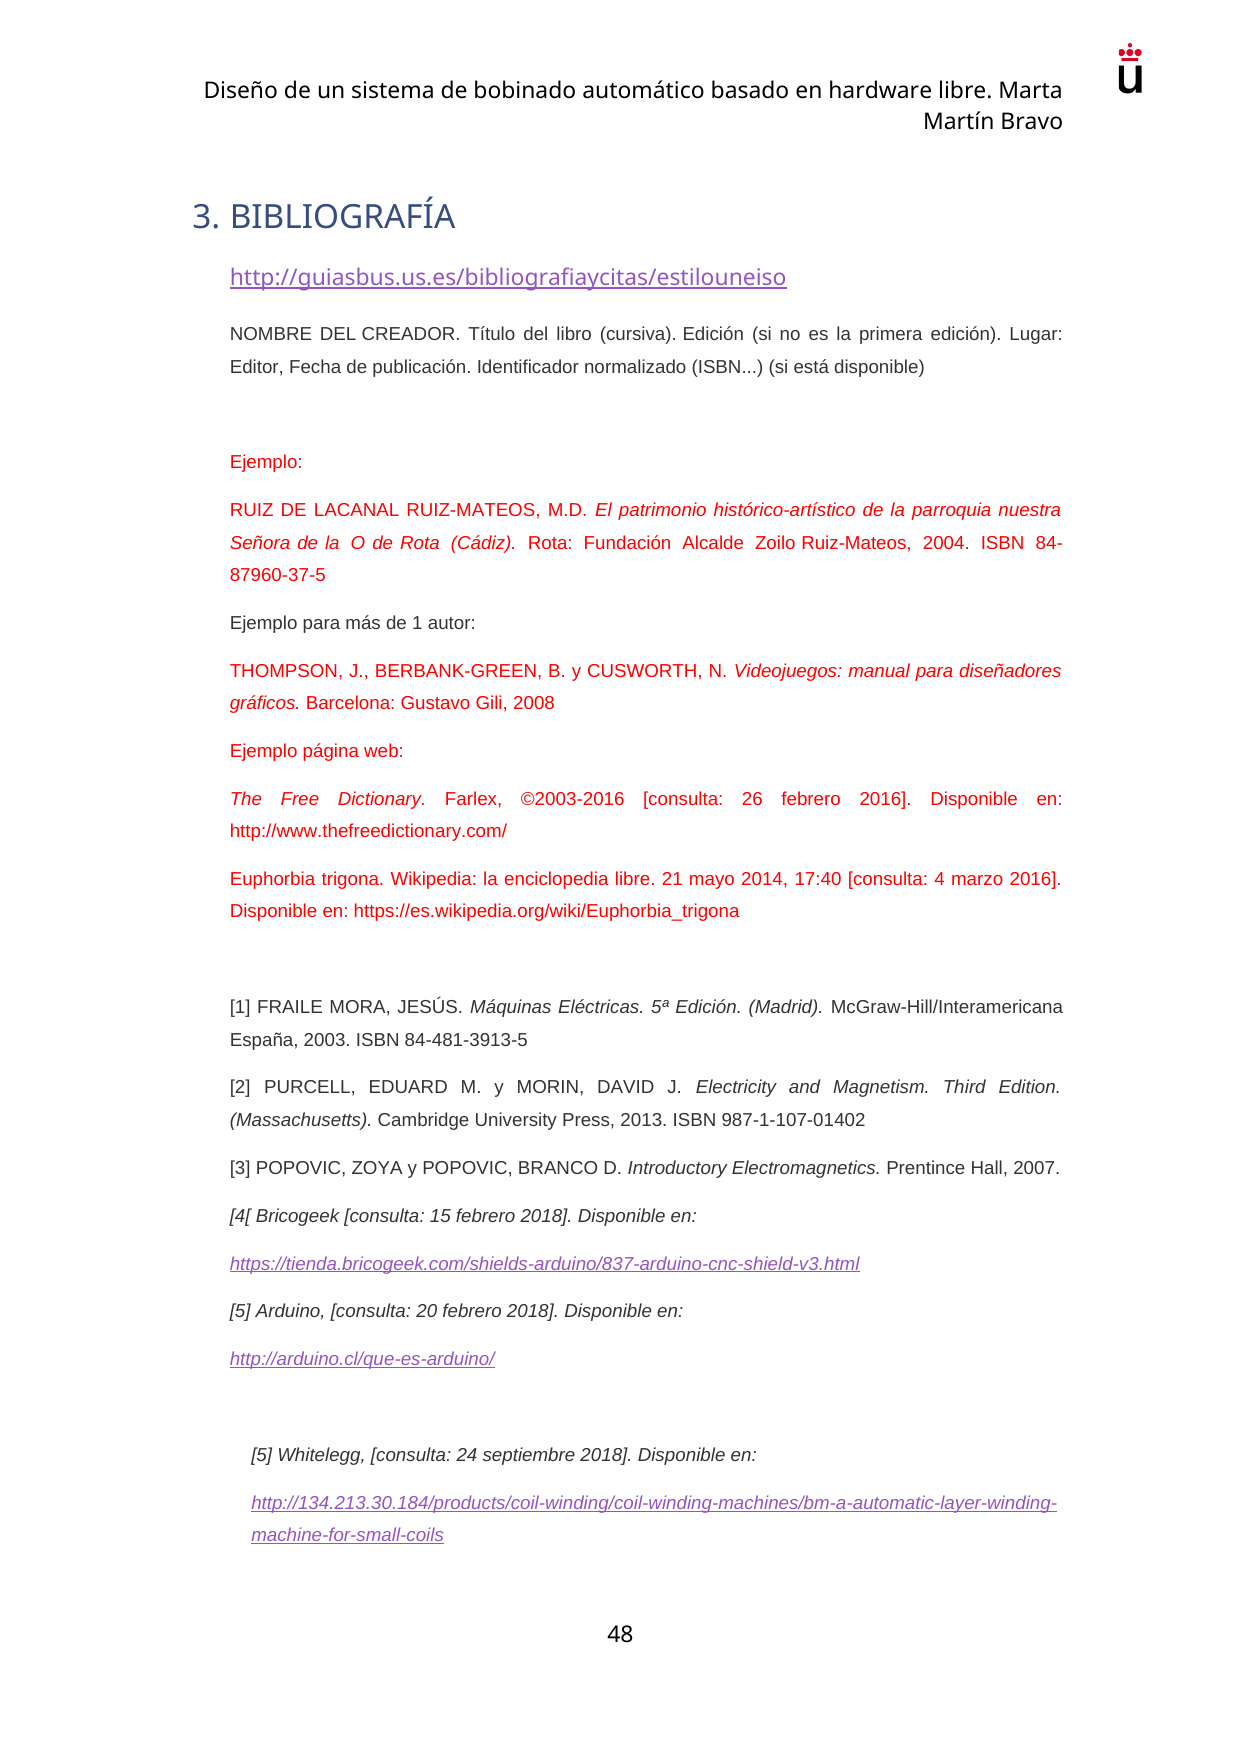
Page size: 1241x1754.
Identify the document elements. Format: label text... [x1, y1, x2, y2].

text NOMBRE DEL CREADOR. Título del libro (cursiva). Edición (si no es la primera edición). Lugar: Editor, Fecha de publicación. Identificador normalizado (ISBN...) (si está disponible) [229, 323, 1063, 377]
text Ejemplo página web: [229, 740, 1063, 761]
text [1] FRAILE MORA, JESÚS. Máquinas Eléctricas. 5ª Edición. (Madrid). McGraw-Hill/Interamericana España, 2003. ISBN 84-481-3913-5 [229, 996, 1063, 1050]
text http://guiasbus.us.es/bibliografiaycitas/estilouneiso [229, 261, 1063, 292]
picture [1118, 43, 1146, 95]
text [3] POPOVIC, ZOYA y POPOVIC, BRANCO D. Introductory Electromagnetics. Prentince Hall, 2007. [229, 1156, 1063, 1178]
text The Free Dictionary. Farlex, ©2003-2016 [consulta: 26 febrero 2016]. Disponible en: http://www.thefreedictionary.com/ [229, 788, 1063, 842]
text RUIZ DE LACANAL RUIZ-MATEOS, M.D. El patrimonio histórico-artístico de la parroquia nuestra Señora de la O de Rota (Cádiz). Rota: Fundación Alcalde Zoilo Ruiz-Mateos, 2004. ISBN 84-87960-37-5 [229, 499, 1063, 585]
text http://134.213.30.184/products/coil-winding/coil-winding-machines/bm-a-automatic-layer-winding-machine-for-small-coils [251, 1492, 1063, 1546]
text [5] Arduino, [consulta: 20 febrero 2018]. Disponible en: [229, 1300, 1063, 1322]
subtitle BIBLIOGRAFÍA [192, 192, 1063, 238]
text [5] Whitelegg, [consulta: 24 septiembre 2018]. Disponible en: [251, 1444, 1063, 1466]
text THOMPSON, J., BERBANK-GREEN, B. y CUSWORTH, N. Videojuegos: manual para diseñadores gráficos. Barcelona: Gustavo Gili, 2008 [229, 659, 1063, 713]
text [4[ Bricogeek [consulta: 15 febrero 2018]. Disponible en: [229, 1204, 1063, 1226]
text http://arduino.cl/que-es-arduino/ [177, 1348, 1063, 1370]
text Euphorbia trigona. Wikipedia: la enciclopedia libre. 21 mayo 2014, 17:40 [consulta: 4 marzo 2016]. Disponible en: https://es.wikipedia.org/wiki/Euphorbia_trigona [229, 868, 1063, 922]
text https://tienda.bricogeek.com/shields-arduino/837-arduino-cnc-shield-v3.html [229, 1252, 1063, 1274]
text Ejemplo: [229, 451, 1063, 473]
text Ejemplo para más de 1 autor: [229, 612, 1063, 633]
text [2] PURCELL, EDUARD M. y MORIN, DAVID J. Electricity and Magnetism. Third Edition. (Massachusetts). Cambridge University Press, 2013. ISBN 987-1-107-01402 [229, 1076, 1063, 1130]
